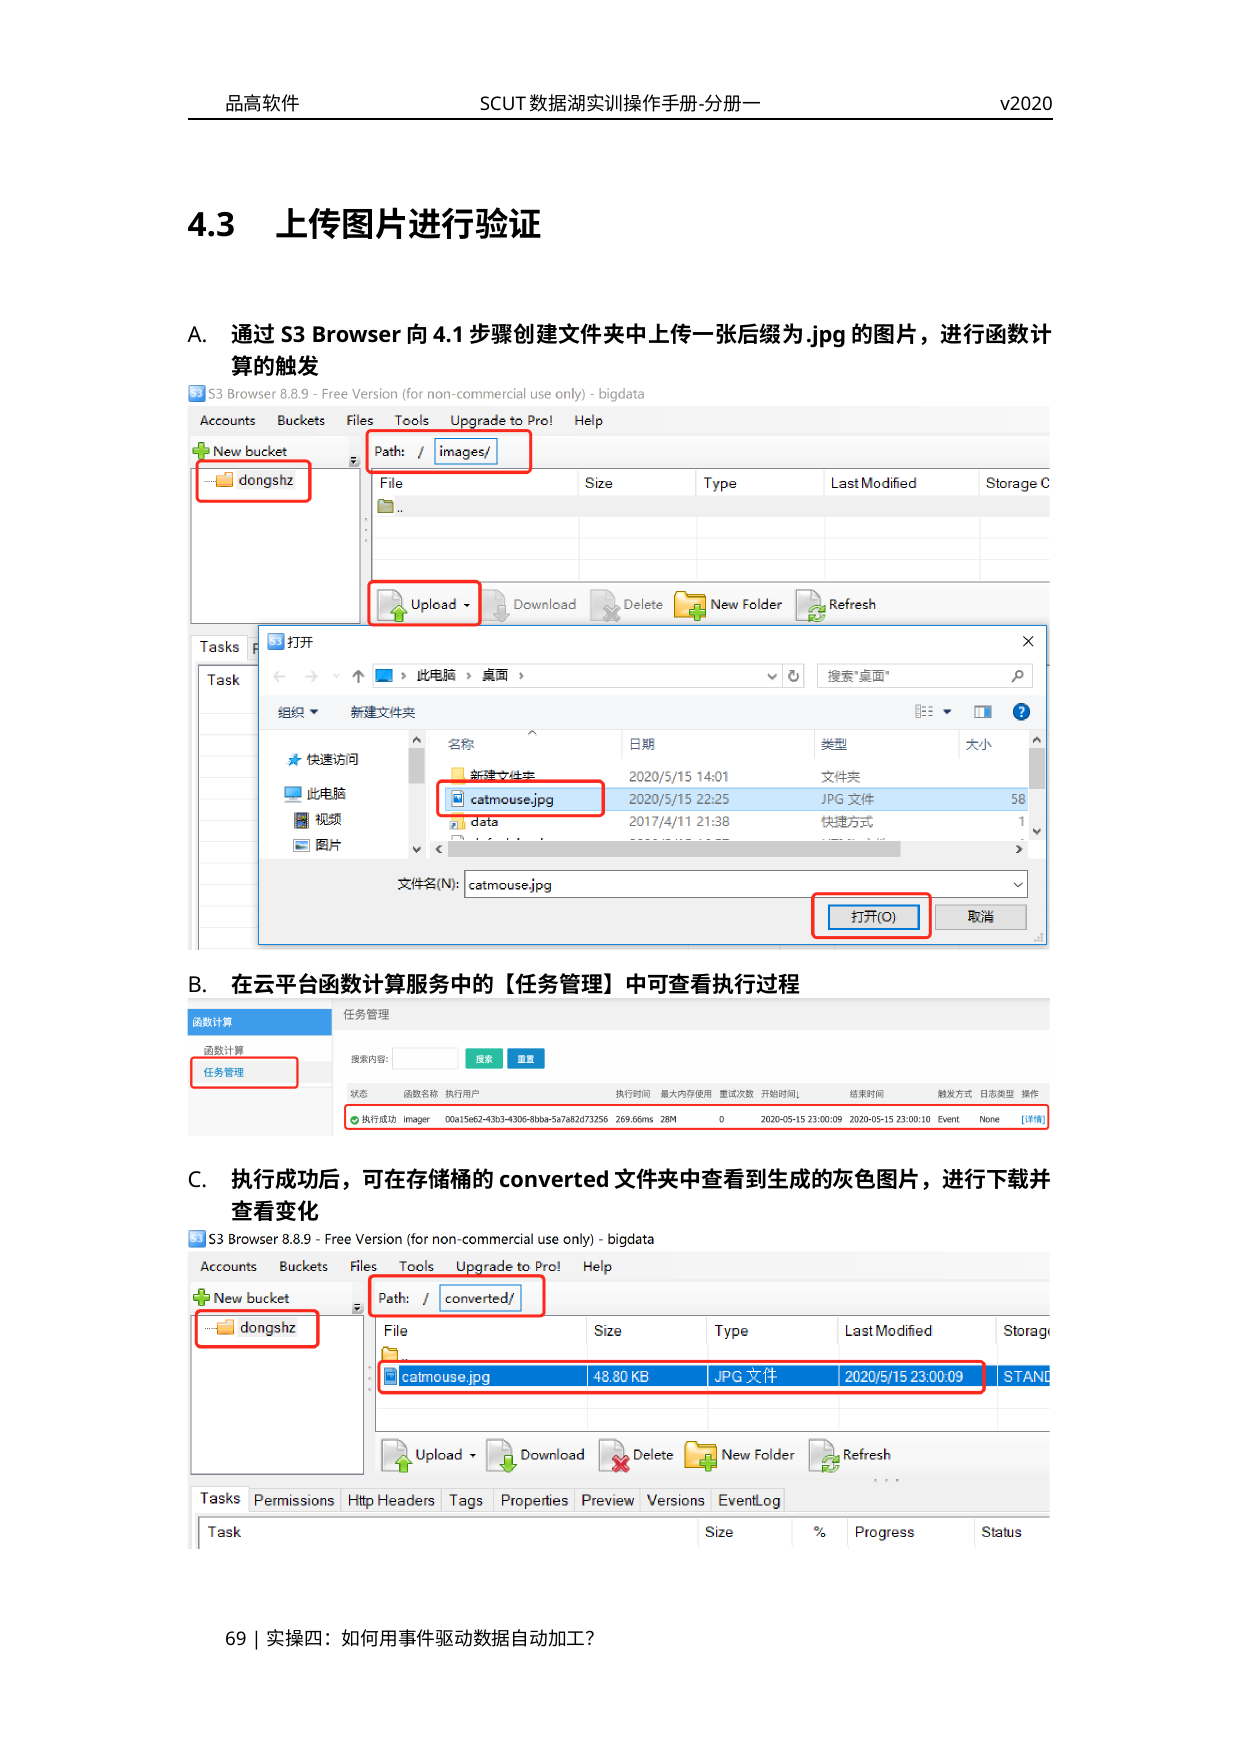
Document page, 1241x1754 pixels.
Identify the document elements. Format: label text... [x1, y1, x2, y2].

list 通过S3 Browser向4.1步骤创建文件夹中上传一张后缀为.jpg的图片，进行函数计算的触发 [187, 316, 1053, 381]
picture [187, 381, 1050, 950]
picture [187, 998, 1050, 1136]
subtitle 上传图片进行验证 [187, 189, 1053, 254]
list 执行成功后，可在存储桶的converted文件夹中查看到生成的灰色图片，进行下载并查看变化 [187, 1161, 1053, 1226]
picture [187, 1226, 1050, 1549]
list 在云平台函数计算服务中的【任务管理】中可查看执行过程 [187, 966, 1053, 999]
